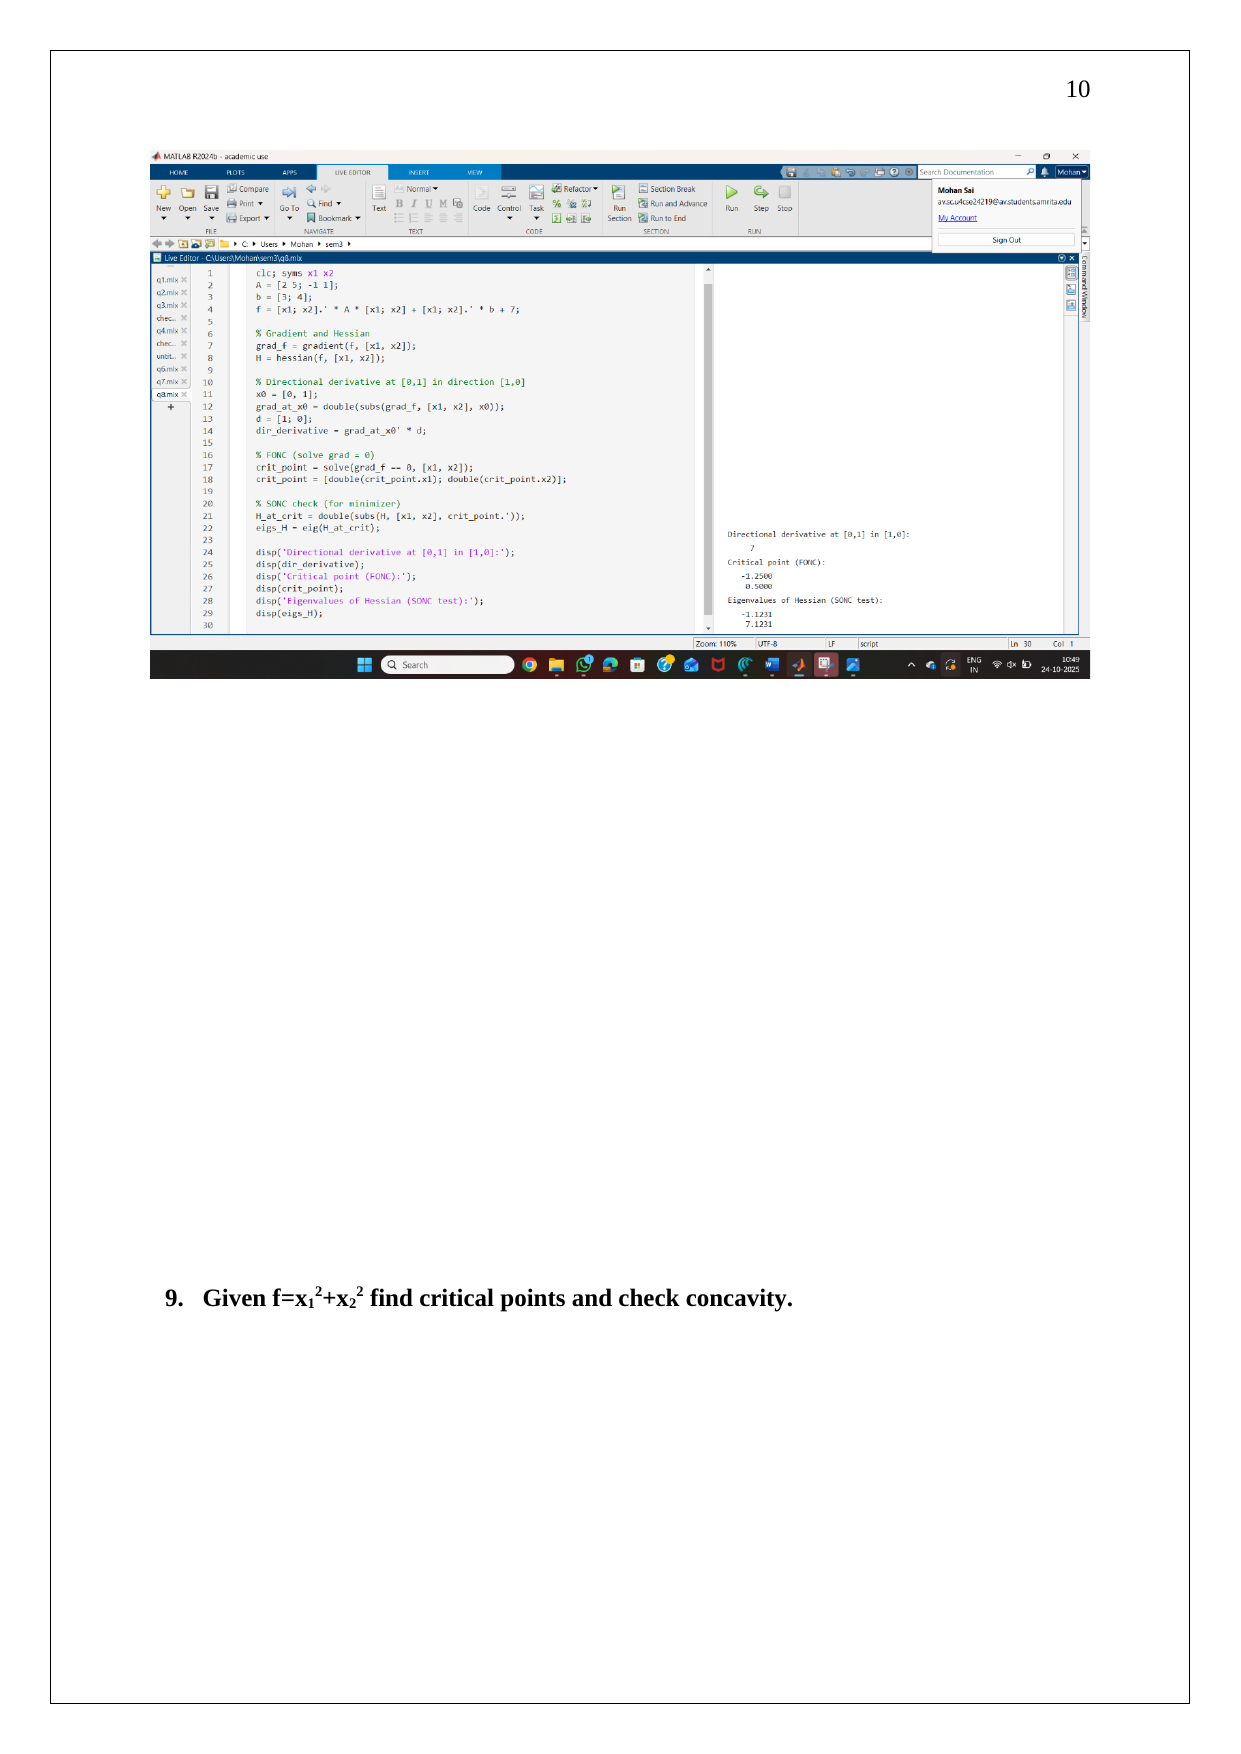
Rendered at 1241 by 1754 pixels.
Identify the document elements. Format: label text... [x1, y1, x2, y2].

picture [150, 150, 1091, 679]
list Given f=x12+x22 find critical points and check concavity. [165, 1283, 1090, 1311]
